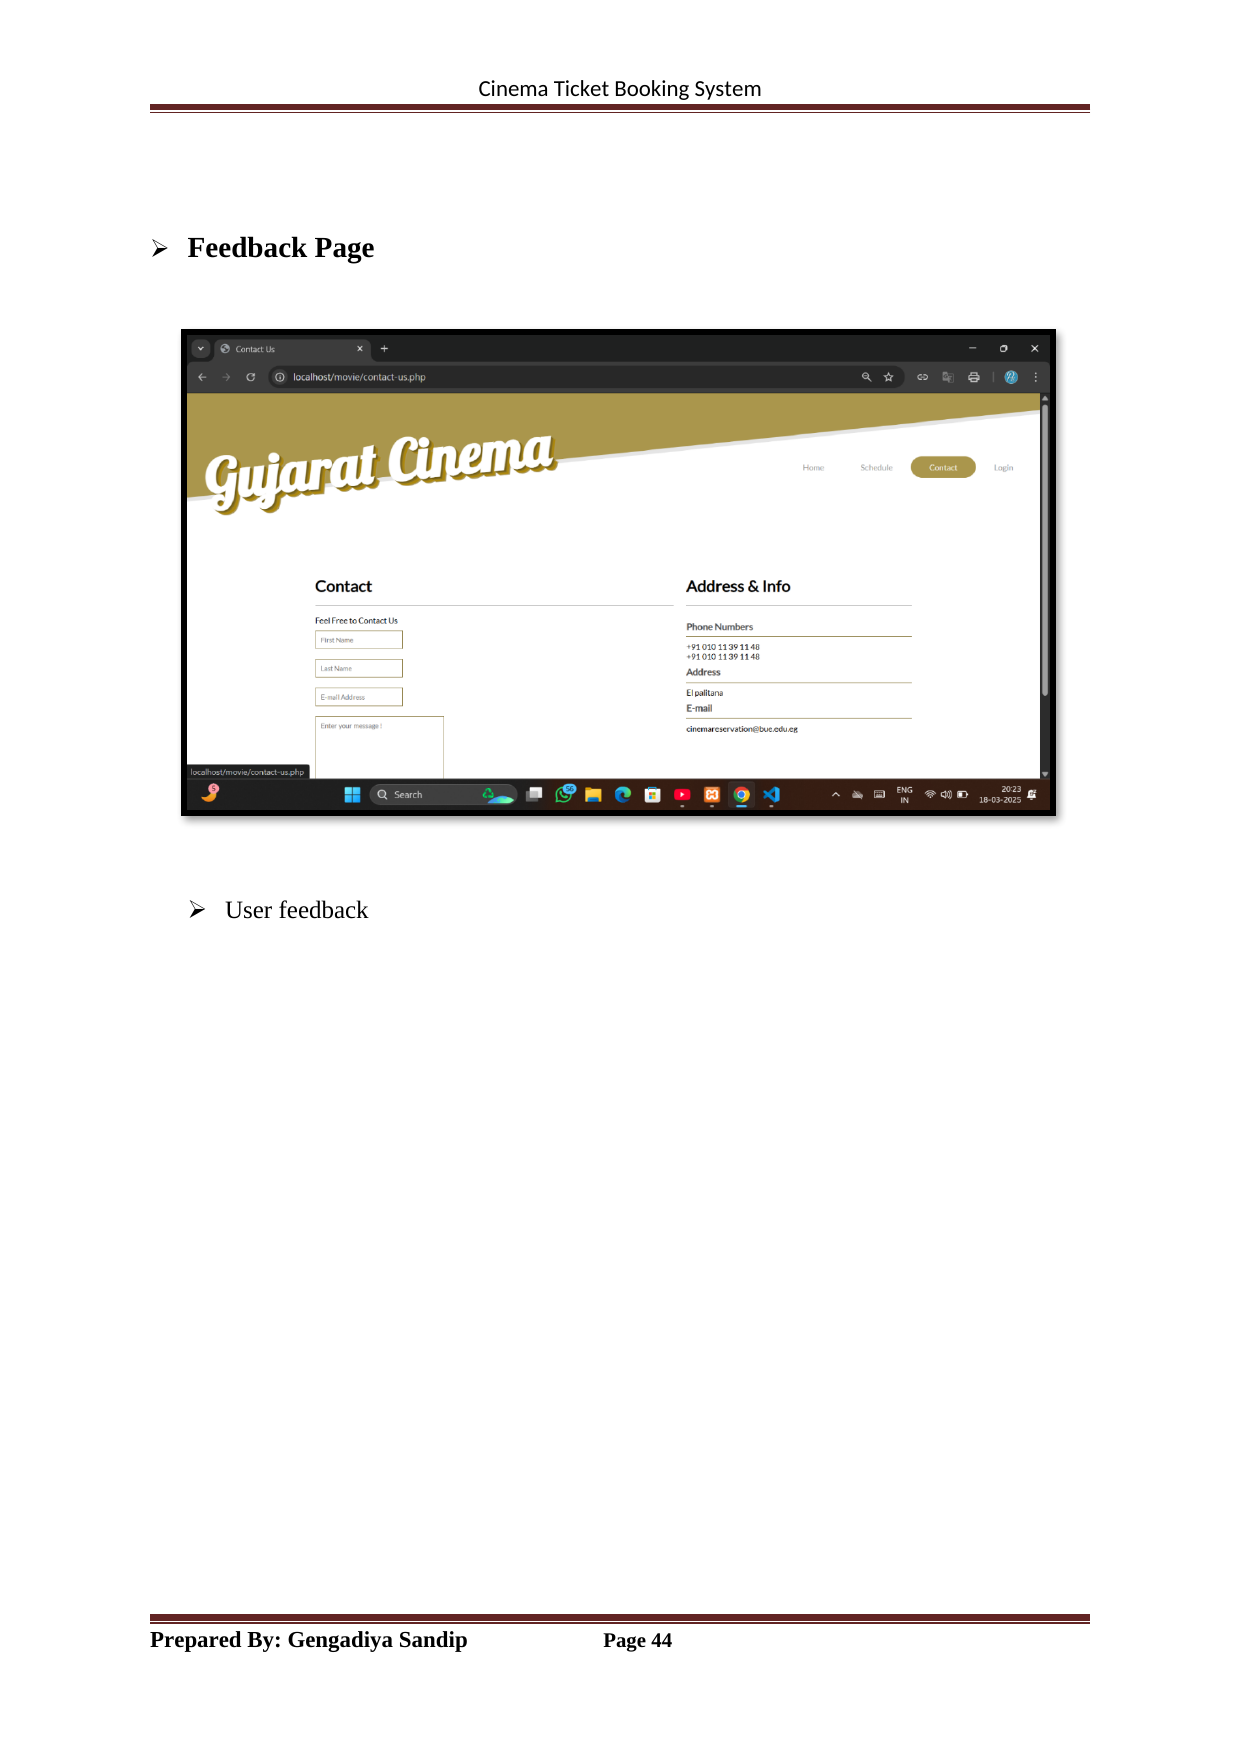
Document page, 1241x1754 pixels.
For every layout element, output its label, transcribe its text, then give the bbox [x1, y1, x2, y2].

list User feedback [187, 895, 1090, 923]
list Feedback Page [150, 230, 1090, 264]
picture [187, 335, 1050, 810]
